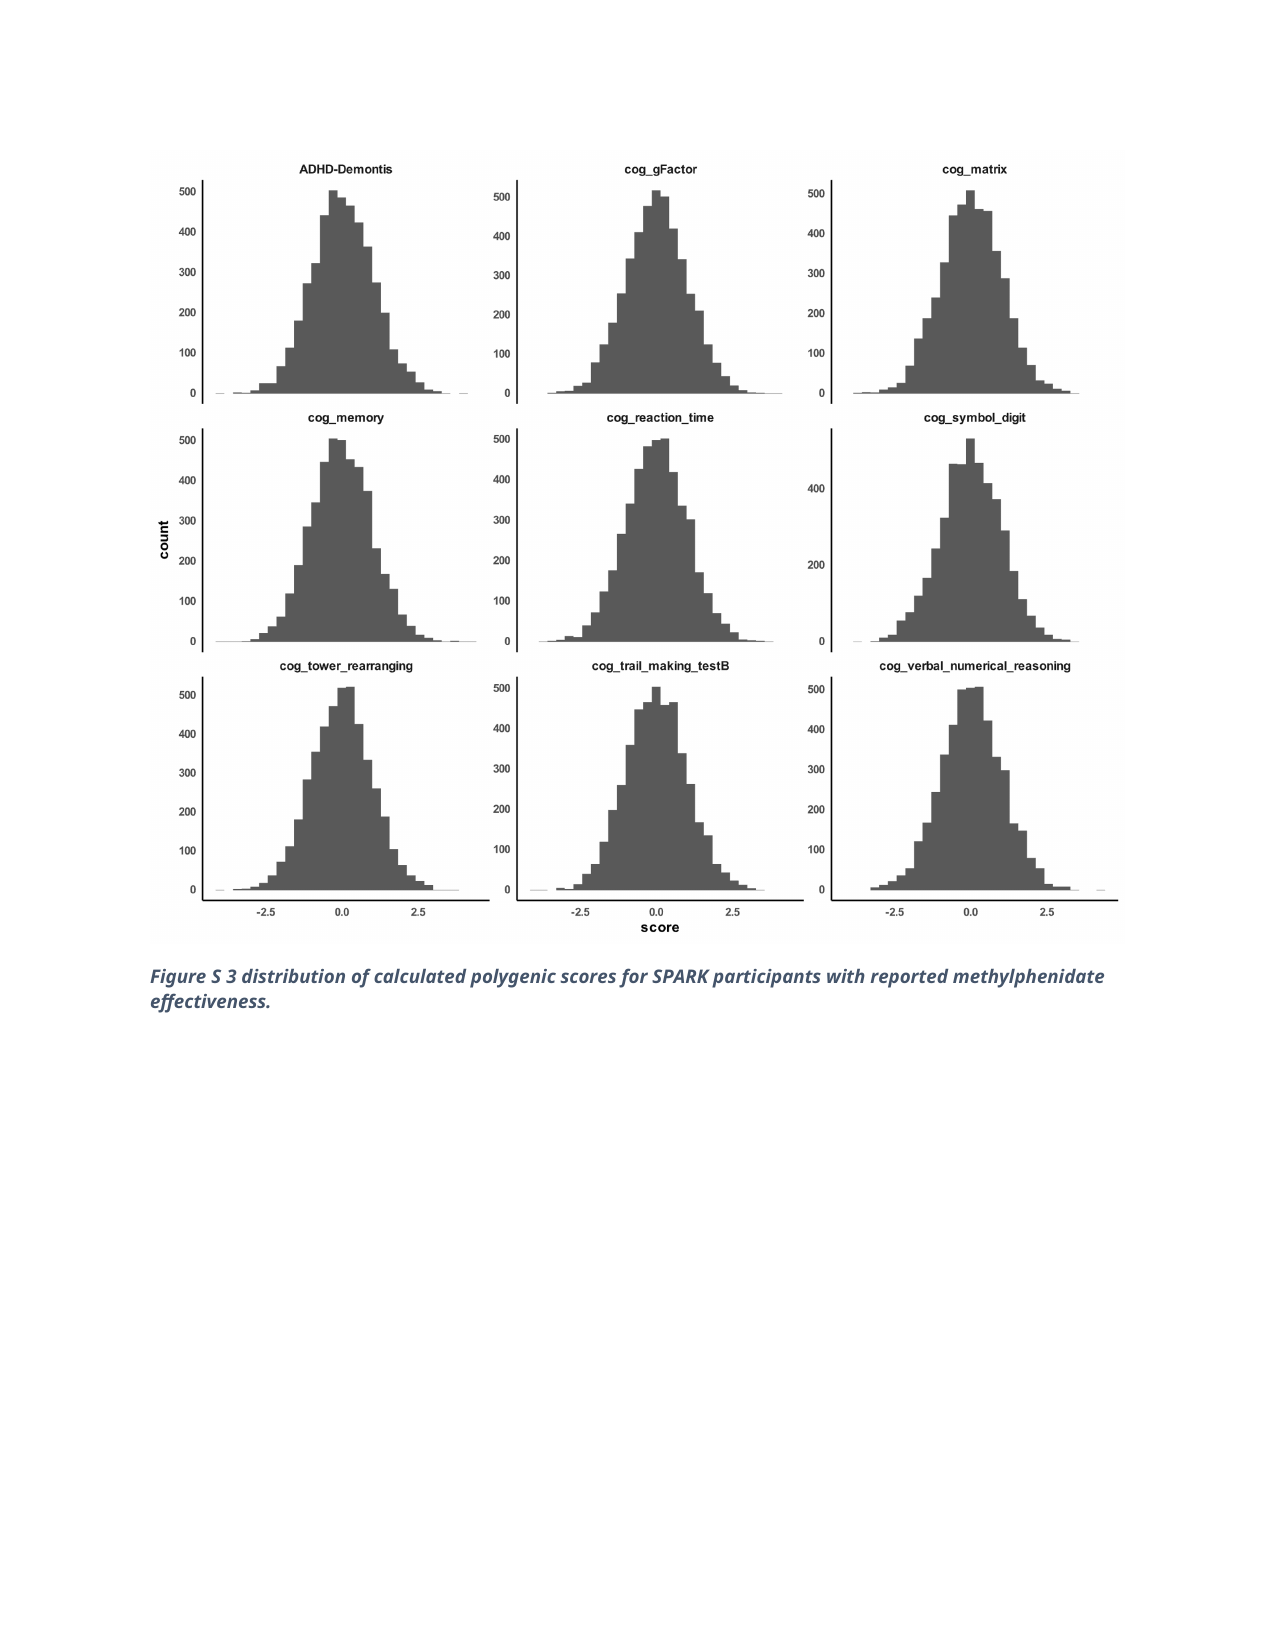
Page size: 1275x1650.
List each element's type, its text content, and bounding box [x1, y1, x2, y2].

picture [150, 150, 1125, 944]
text Figure S 3 distribution of calculated polygenic scores for SPARK participants with reported methylphenidate effectiveness. [150, 963, 1125, 1014]
